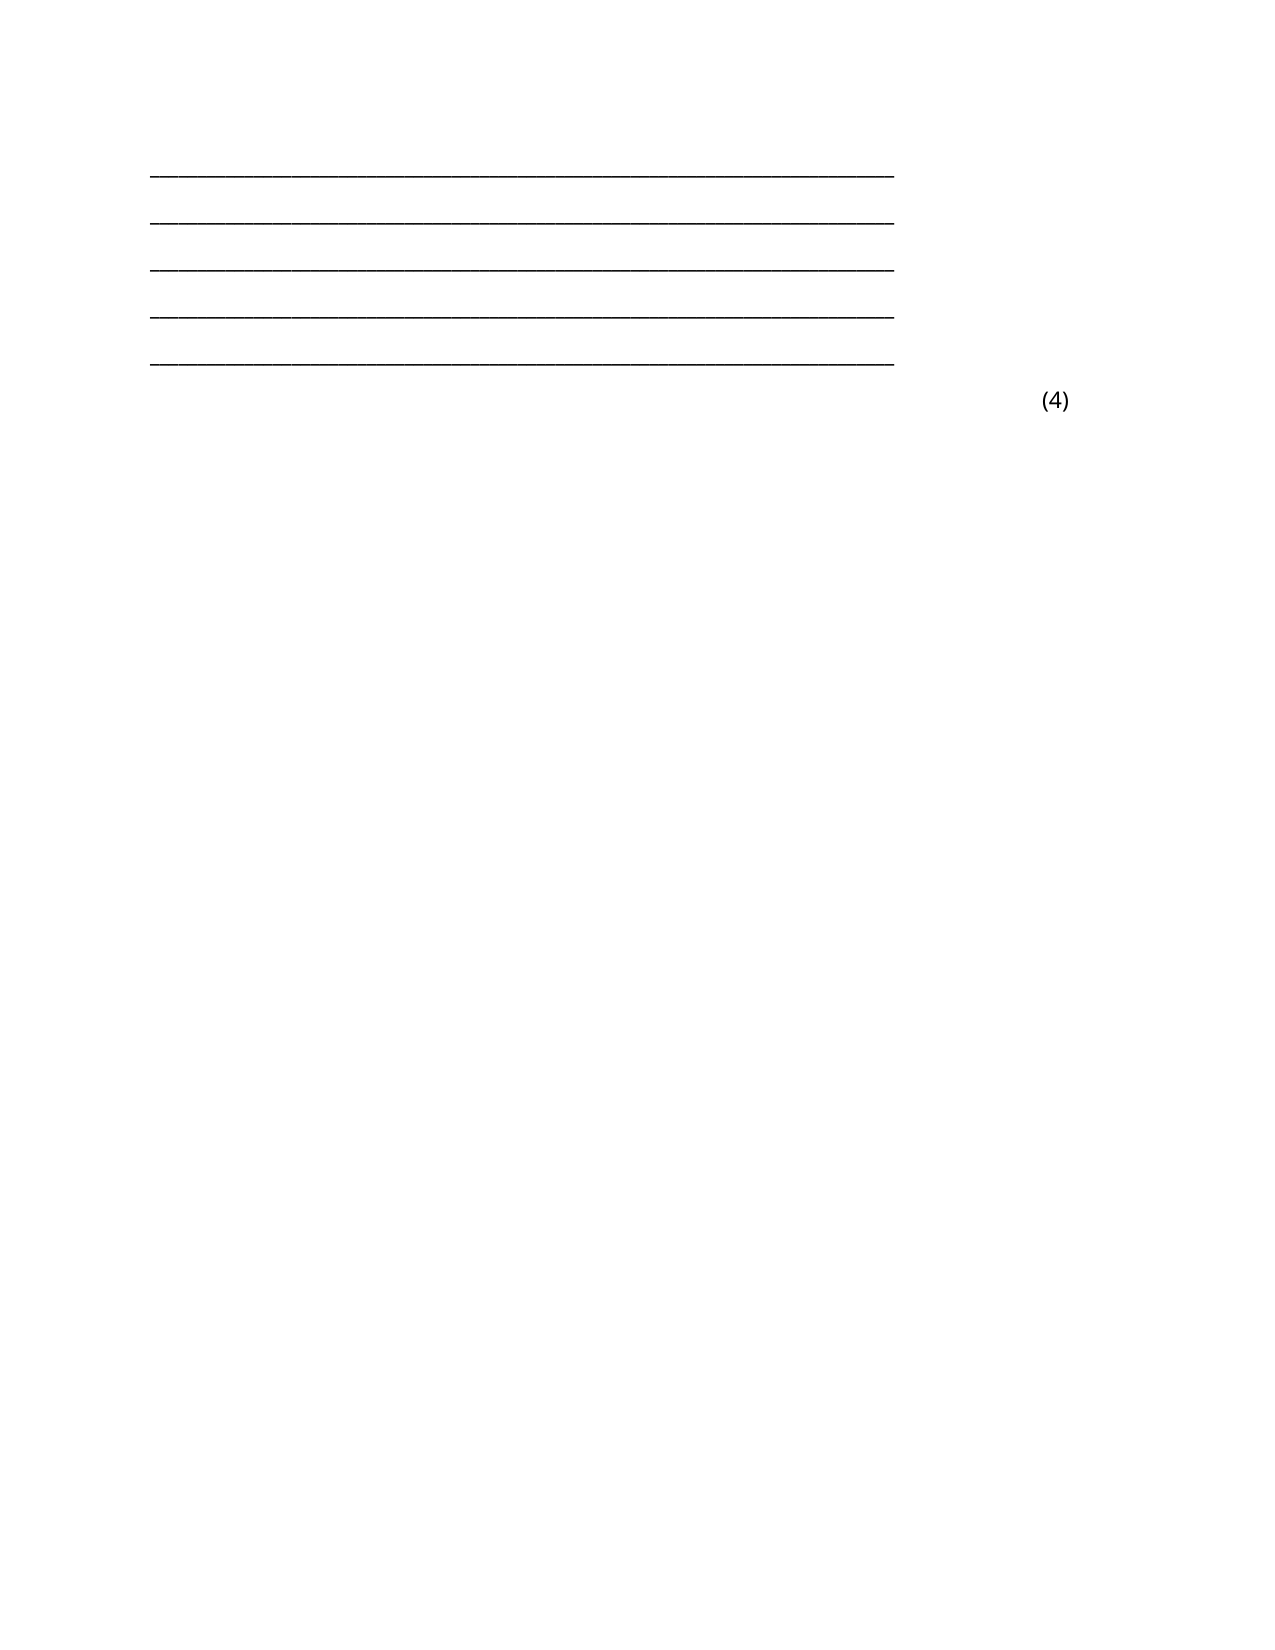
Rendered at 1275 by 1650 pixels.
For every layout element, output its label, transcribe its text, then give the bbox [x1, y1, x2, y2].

text (4) [150, 384, 1197, 416]
text _______________________________________________________________________________ [150, 291, 1197, 322]
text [150, 197, 1197, 228]
text _______________________________________________________________________________ [150, 244, 1197, 275]
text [150, 150, 1197, 181]
text _______________________________________________________________________________ [150, 337, 1197, 369]
